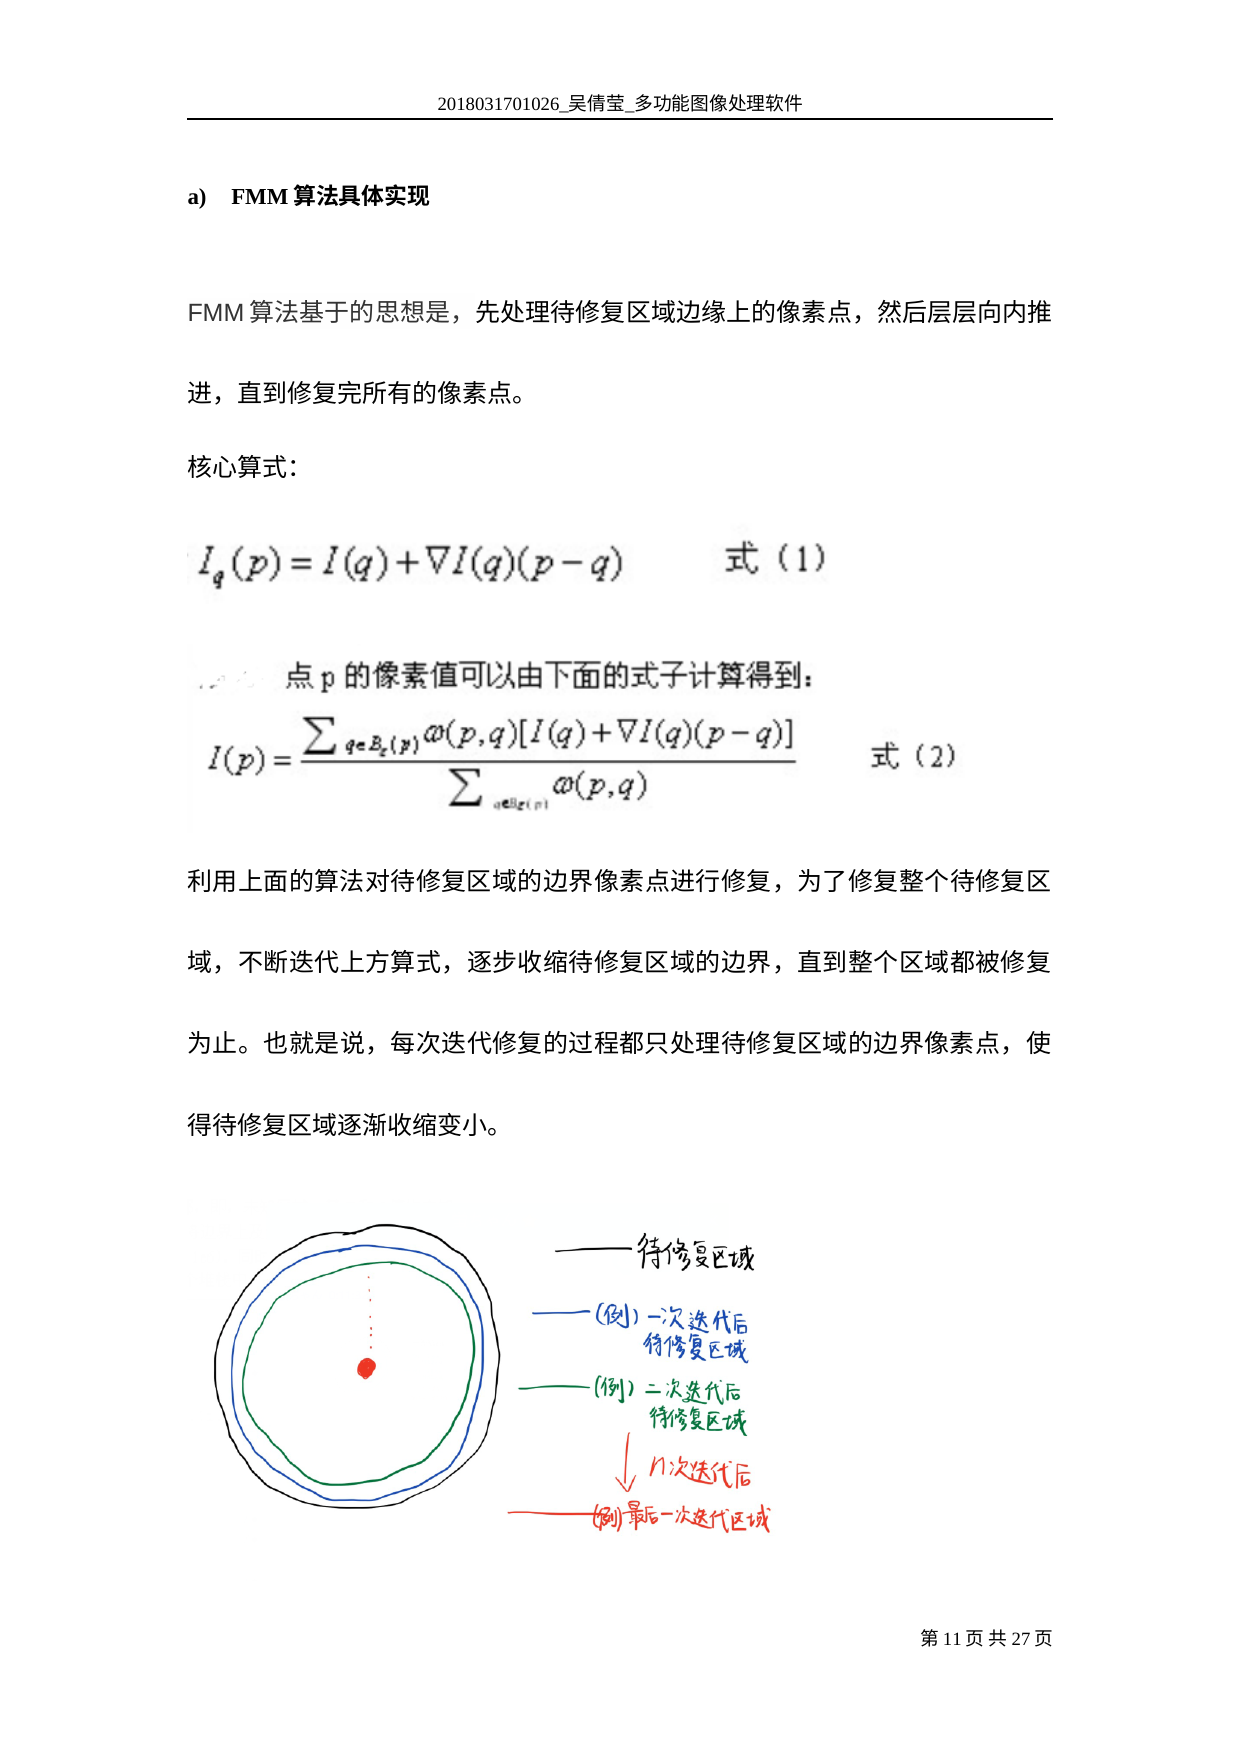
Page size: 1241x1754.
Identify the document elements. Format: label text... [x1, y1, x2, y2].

picture [187, 507, 851, 615]
text 利用上面的算法对待修复区域的边界像素点进行修复，为了修复整个待修复区域，不断迭代上方算式，逐步收缩待修复区域的边界，直到整个区域都被修复为止。也就是说，每次迭代修复的过程都只处理待修复区域的边界像素点，使得待修复区域逐渐收缩变小。 [187, 847, 1053, 1156]
text FMM算法基于的思想是，先处理待修复区域边缘上的像素点，然后层层向内推进，直到修复完所有的像素点。 [187, 278, 1053, 424]
subtitle FMM算法具体实现 [187, 162, 1053, 227]
picture [187, 1164, 799, 1581]
picture [187, 644, 989, 833]
text 核心算式： [187, 433, 1053, 498]
